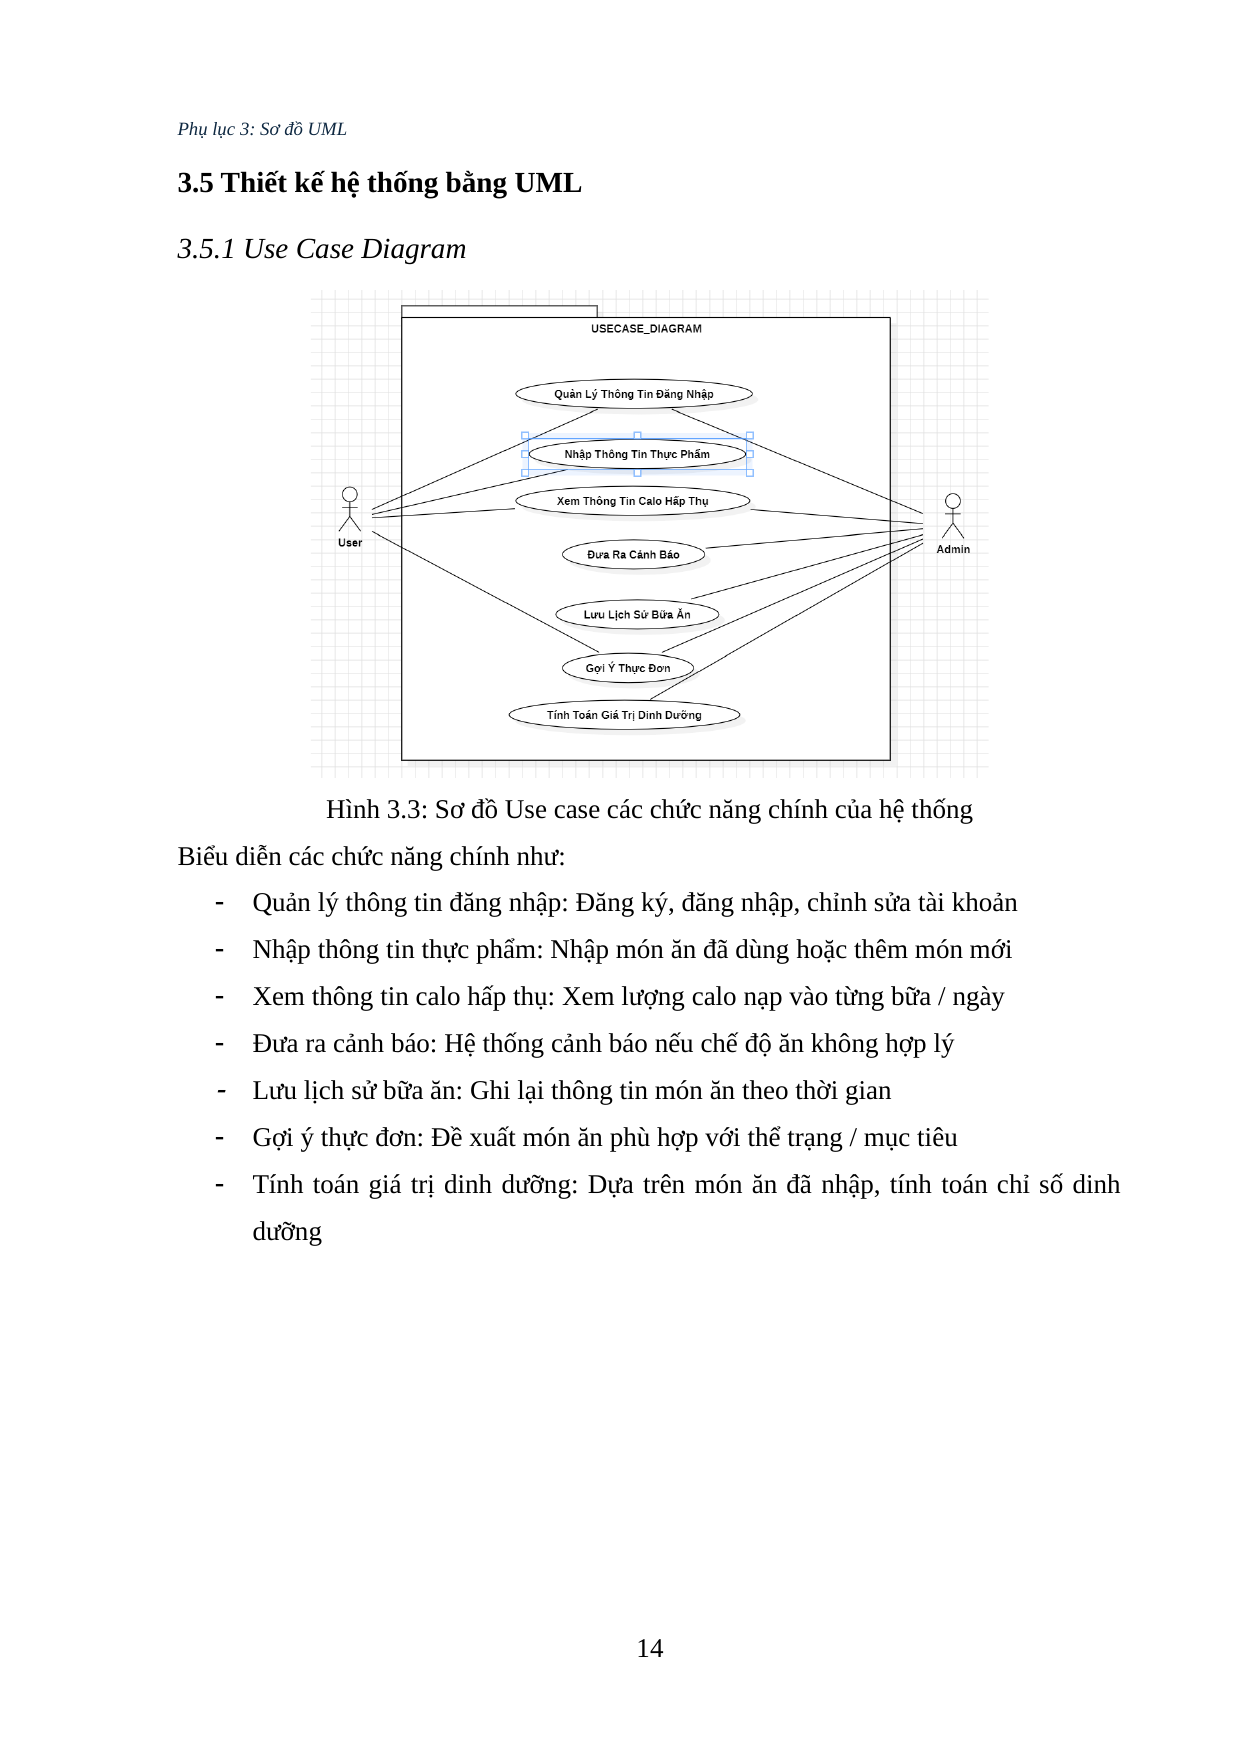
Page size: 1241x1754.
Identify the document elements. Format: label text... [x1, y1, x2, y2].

list Tính toán giá trị dinh dưỡng: Dựa trên món ăn đã nhập, tính toán chỉ số dinh dưỡng [215, 1168, 1122, 1246]
list Lưu lịch sử bữa ăn: Ghi lại thông tin món ăn theo thời gian [215, 1074, 1122, 1105]
list Gợi ý thực đơn: Đề xuất món ăn phù hợp với thể trạng / mục tiêu [215, 1121, 1122, 1152]
list Xem thông tin calo hấp thụ: Xem lượng calo nạp vào từng bữa / ngày [215, 980, 1122, 1012]
list Quản lý thông tin đăng nhập: Đăng ký, đăng nhập, chỉnh sửa tài khoản [215, 887, 1122, 918]
picture [310, 290, 989, 778]
list Đưa ra cảnh báo: Hệ thống cảnh báo nếu chế độ ăn không hợp lý [215, 1027, 1122, 1058]
text Phụ lục 3: Sơ đồ UML [177, 118, 1122, 140]
subtitle 3.5.1 Use Case Diagram [177, 232, 1122, 265]
list Nhập thông tin thực phẩm: Nhập món ăn đã dùng hoặc thêm món mới [215, 933, 1122, 965]
text Hình 3.3: Sơ đồ Use case các chức năng chính của hệ thống [177, 793, 1122, 824]
text Biểu diễn các chức năng chính như: [177, 840, 1122, 871]
subtitle 3.5 Thiết kế hệ thống bằng UML [177, 165, 1122, 198]
